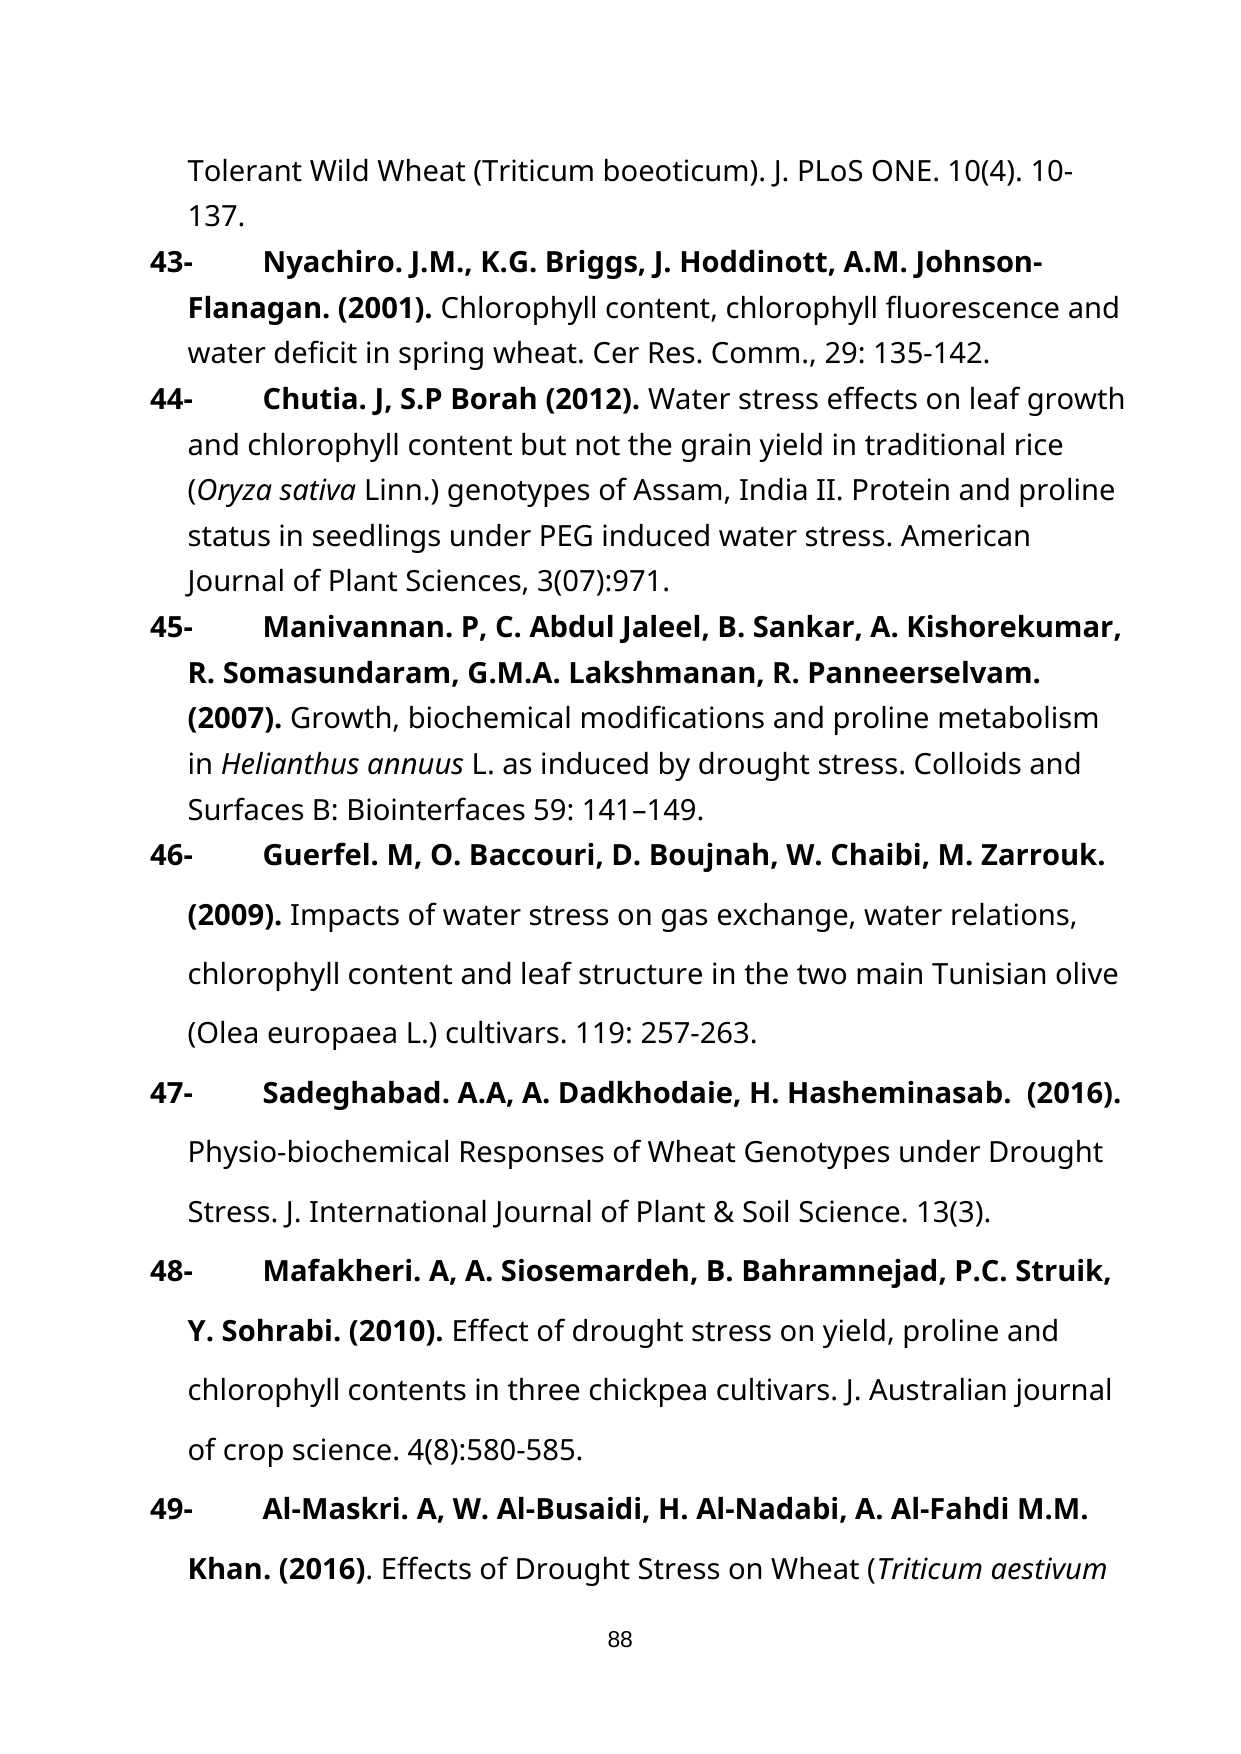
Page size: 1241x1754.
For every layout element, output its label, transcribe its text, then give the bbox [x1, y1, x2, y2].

list Nyachiro. J.M., K.G. Briggs, J. Hoddinott, A.M. Johnson-Flanagan. (2001). Chlorophyll content, chlorophyll fluorescence and water deficit in spring wheat. Cer Res. Comm., 29: 135-142. [150, 241, 1128, 372]
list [150, 150, 1128, 235]
list Chutia. J, S.P Borah (2012). Water stress effects on leaf growth and chlorophyll content but not the grain yield in traditional rice (Oryza sativa Linn.) genotypes of Assam, India II. Protein and proline status in seedlings under PEG induced water stress. American Journal of Plant Sciences, 3(07):971. [150, 378, 1128, 600]
list Guerfel. M, O. Baccouri, D. Boujnah, W. Chaibi, M. Zarrouk. (2009). Impacts of water stress on gas exchange, water relations, chlorophyll content and leaf structure in the two main Tunisian olive (Olea europaea L.) cultivars. 119: 257-263. [150, 834, 1128, 1052]
list Sadeghabad. A.A, A. Dadkhodaie, H. Hasheminasab. (2016). Physio-biochemical Responses of Wheat Genotypes under Drought Stress. J. International Journal of Plant & Soil Science. 13(3). [150, 1072, 1128, 1231]
list Mafakheri. A, A. Siosemardeh, B. Bahramnejad, P.C. Struik, Y. Sohrabi. (2010). Effect of drought stress on yield, proline and chlorophyll contents in three chickpea cultivars. J. Australian journal of crop science. 4(8):580-585. [150, 1251, 1128, 1469]
list Manivannan. P, C. Abdul Jaleel, B. Sankar, A. Kishorekumar, R. Somasundaram, G.M.A. Lakshmanan, R. Panneerselvam. (2007). Growth, biochemical modifications and proline metabolism in Helianthus annuus L. as induced by drought stress. Colloids and Surfaces B: Biointerfaces 59: 141–149. [150, 606, 1128, 828]
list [150, 1489, 1128, 1588]
